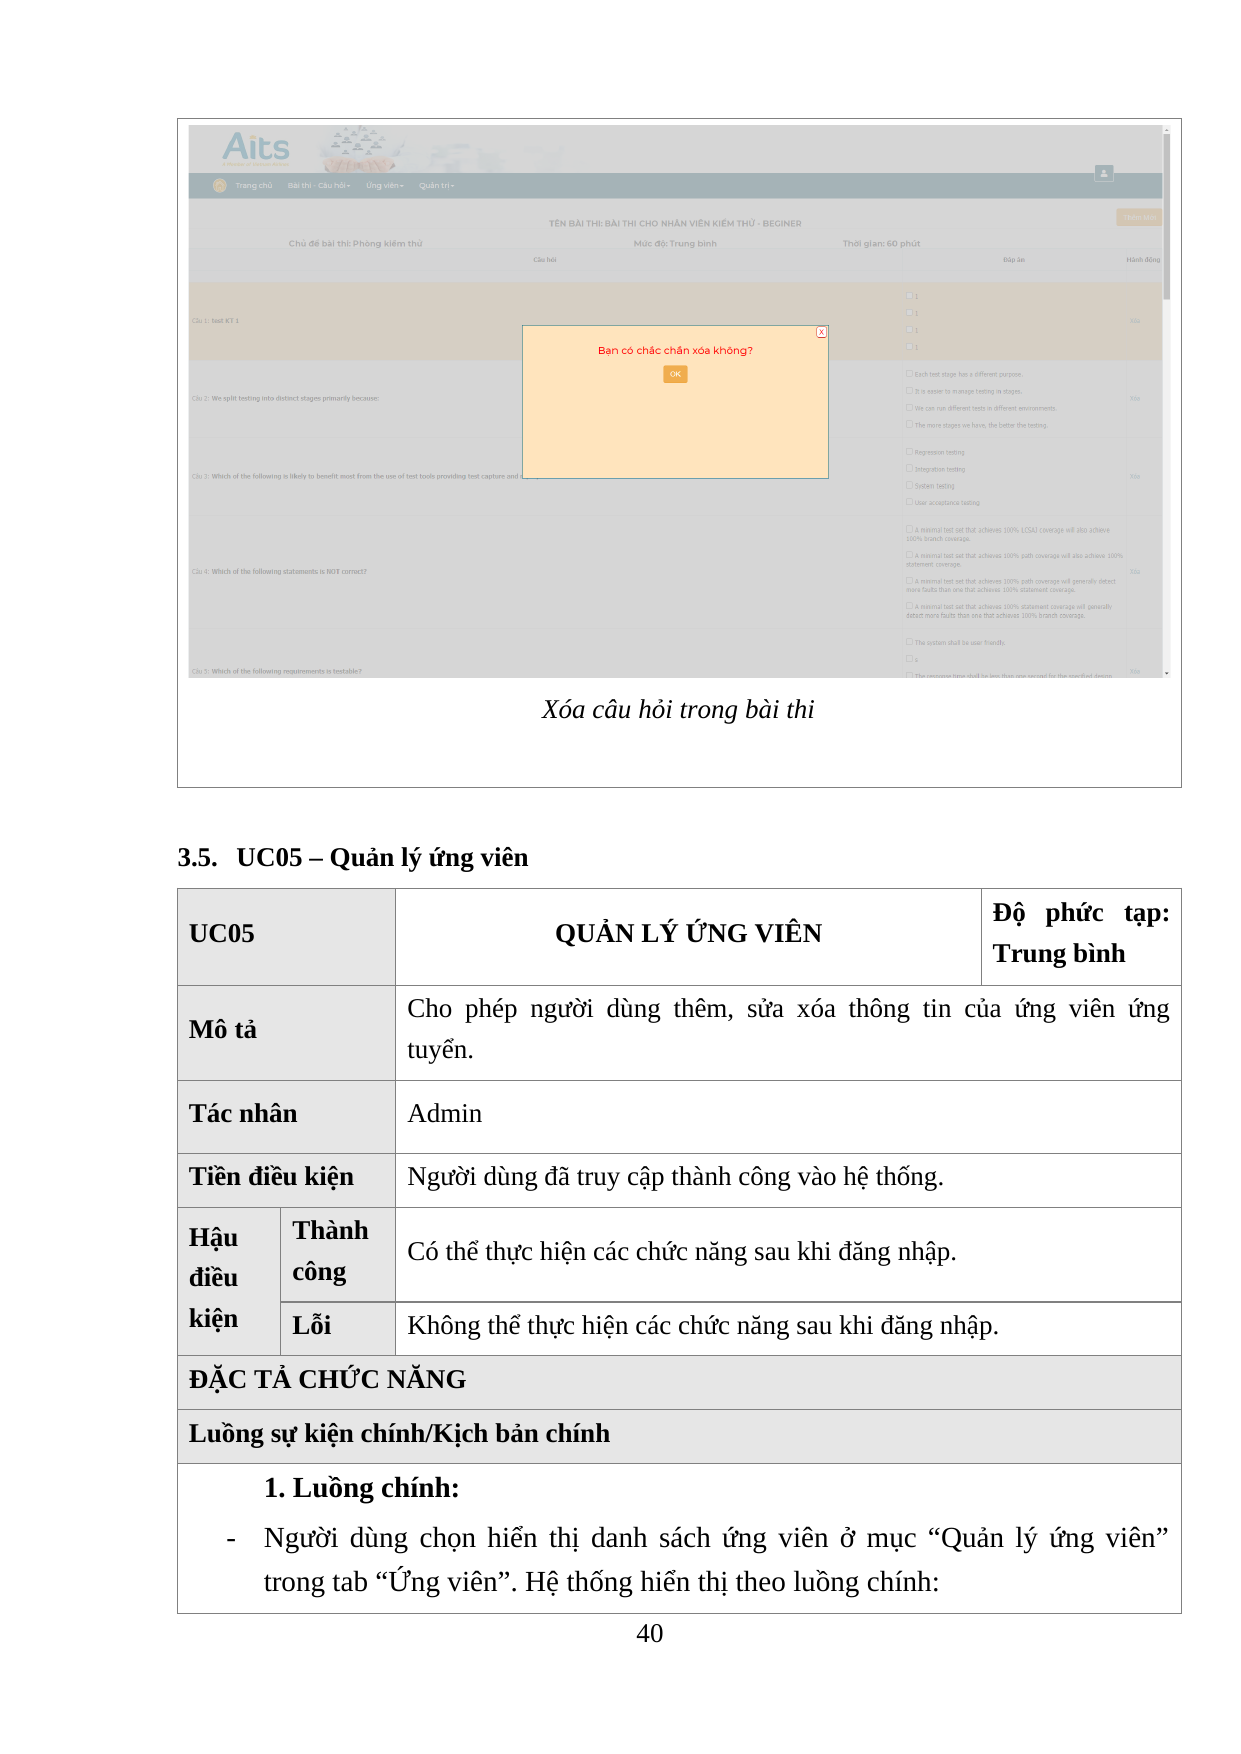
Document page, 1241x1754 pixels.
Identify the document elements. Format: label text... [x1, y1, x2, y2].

table_cell Tác nhân [178, 1081, 395, 1153]
table_cell Không thể thực hiện các chức năng sau khi đăng nhập. [396, 1303, 1181, 1355]
table_cell ĐẶC TẢ CHỨC NĂNG [178, 1356, 1181, 1409]
picture [188, 125, 1171, 678]
table_cell Cho phép người dùng thêm, sửa xóa thông tin của ứng viên ứng tuyển. [396, 986, 1181, 1080]
table_cell Lỗi [281, 1303, 395, 1355]
table_header QUẢN LÝ ỨNG VIÊN [396, 889, 981, 985]
table_cell Admin [396, 1081, 1181, 1153]
table_header UC05 [178, 889, 395, 985]
table_cell Tiền điều kiện [178, 1154, 395, 1207]
table_header Độ phức tạp: Trung bình [982, 889, 1181, 985]
table_cell Hậu điều kiện [178, 1208, 280, 1355]
table_cell Luồng sự kiện chính/Kịch bản chính [178, 1410, 1181, 1463]
table_cell Mô tả [178, 986, 395, 1080]
table_cell Có thể thực hiện các chức năng sau khi đăng nhập. [396, 1208, 1181, 1301]
table_cell Thành công [281, 1208, 395, 1301]
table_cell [178, 1464, 1181, 1613]
subtitle UC05 – Quản lý ứng viên [177, 841, 1122, 872]
table_cell Người dùng đã truy cập thành công vào hệ thống. [396, 1154, 1181, 1207]
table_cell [178, 119, 1181, 787]
